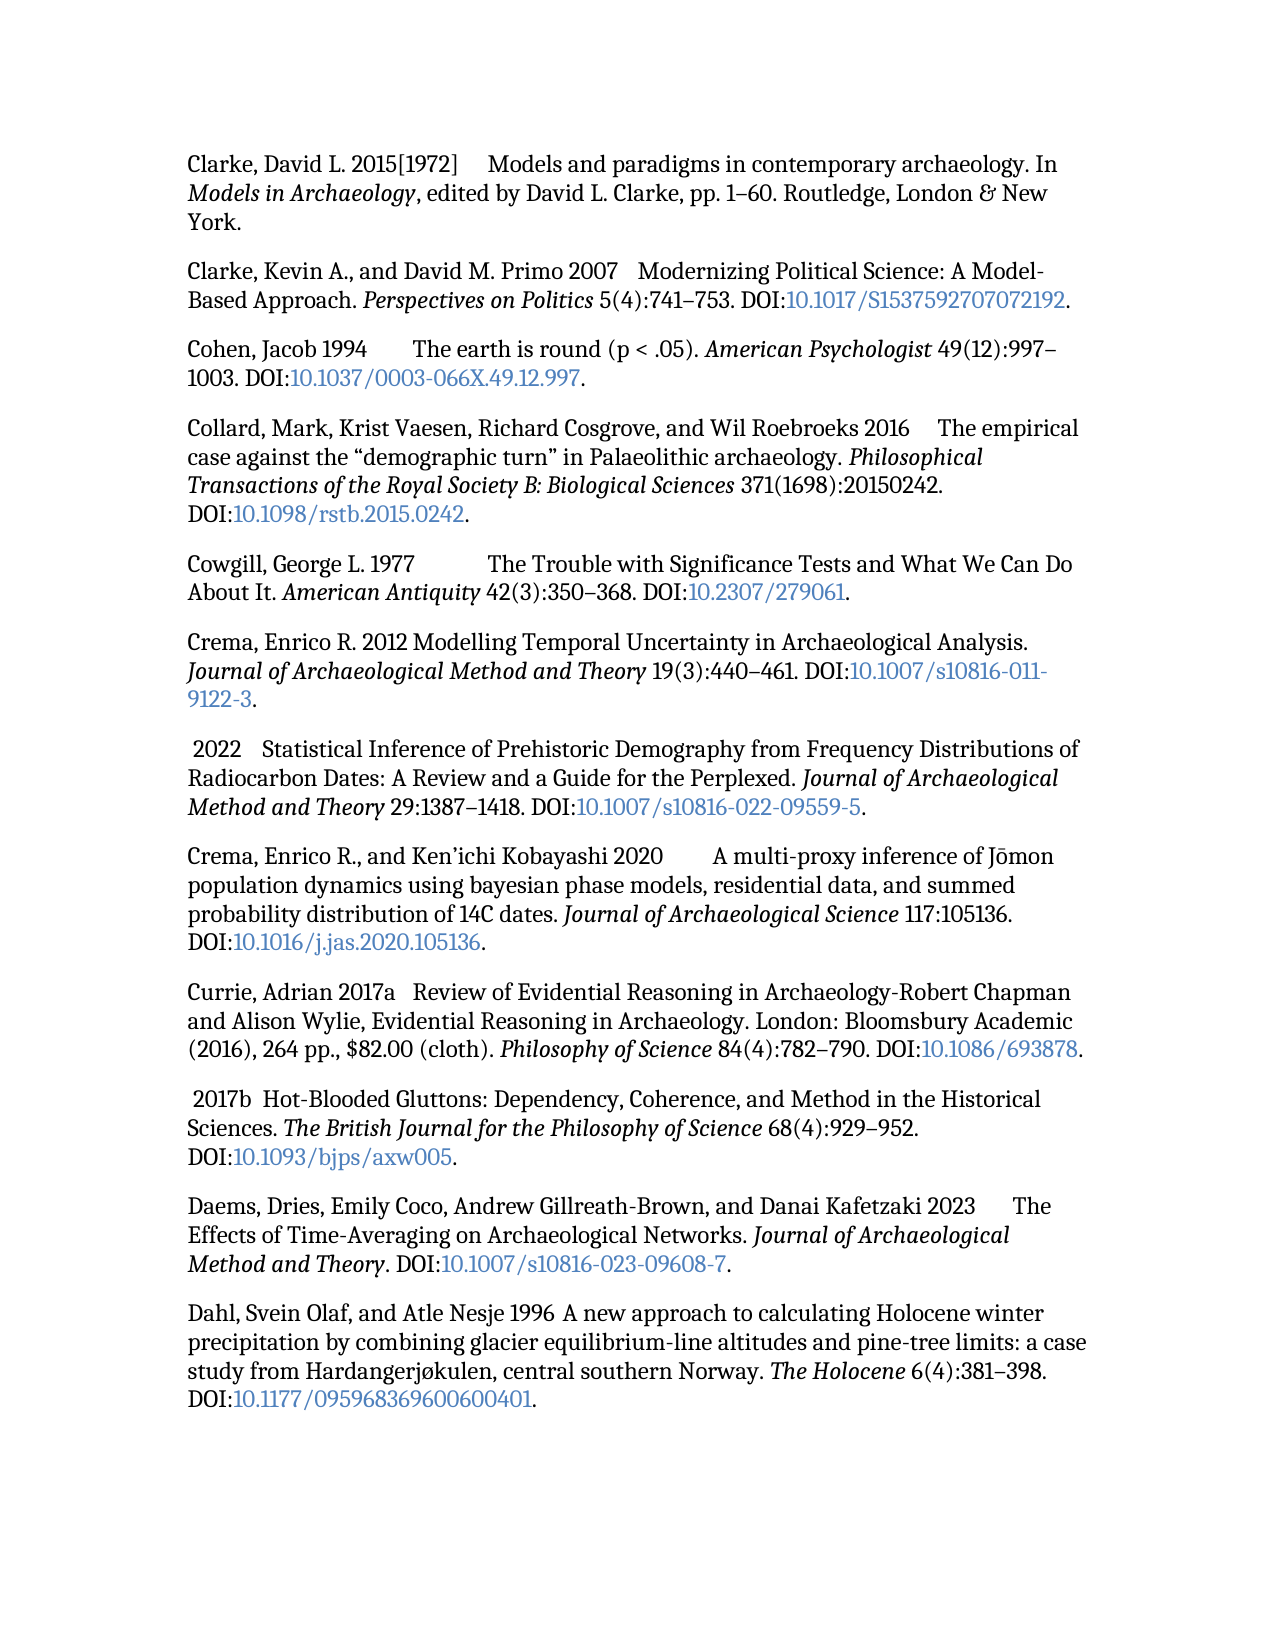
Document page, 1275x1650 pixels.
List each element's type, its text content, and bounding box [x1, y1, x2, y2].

text 2022 Statistical Inference of Prehistoric Demography from Frequency Distributions of Radiocarbon Dates: A Review and a Guide for the Perplexed. Journal of Archaeological Method and Theory 29:1387–1418. DOI:10.1007/s10816-022-09559-5. [187, 735, 1087, 821]
text Currie, Adrian 2017a Review of Evidential Reasoning in Archaeology-Robert Chapman and Alison Wylie, Evidential Reasoning in Archaeology. London: Bloomsbury Academic (2016), 264 pp., $82.00 (cloth). Philosophy of Science 84(4):782–790. DOI:10.1086/693878. [187, 978, 1087, 1064]
text Dahl, Svein Olaf, and Atle Nesje 1996 A new approach to calculating Holocene winter precipitation by combining glacier equilibrium-line altitudes and pine-tree limits: a case study from Hardangerjøkulen, central southern Norway. The Holocene 6(4):381–398. DOI:10.1177/095968369600600401. [187, 1299, 1087, 1414]
text Crema, Enrico R., and Ken’ichi Kobayashi 2020 A multi-proxy inference of Jōmon population dynamics using bayesian phase models, residential data, and summed probability distribution of 14C dates. Journal of Archaeological Science 117:105136. DOI:10.1016/j.jas.2020.105136. [187, 842, 1087, 957]
text Crema, Enrico R. 2012 Modelling Temporal Uncertainty in Archaeological Analysis. Journal of Archaeological Method and Theory 19(3):440–461. DOI:10.1007/s10816-011-9122-3. [187, 628, 1087, 714]
text Cowgill, George L. 1977 The Trouble with Significance Tests and What We Can Do About It. American Antiquity 42(3):350–368. DOI:10.2307/279061. [187, 549, 1087, 607]
text Daems, Dries, Emily Coco, Andrew Gillreath-Brown, and Danai Kafetzaki 2023 The Effects of Time-Averaging on Archaeological Networks. Journal of Archaeological Method and Theory. DOI:10.1007/s10816-023-09608-7. [187, 1192, 1087, 1278]
text Clarke, Kevin A., and David M. Primo 2007 Modernizing Political Science: A Model-Based Approach. Perspectives on Politics 5(4):741–753. DOI:10.1017/S1537592707072192. [187, 257, 1087, 314]
text Collard, Mark, Krist Vaesen, Richard Cosgrove, and Wil Roebroeks 2016 The empirical case against the “demographic turn” in Palaeolithic archaeology. Philosophical Transactions of the Royal Society B: Biological Sciences 371(1698):20150242. DOI:10.1098/rstb.2015.0242. [187, 414, 1087, 529]
text Cohen, Jacob 1994 The earth is round (p < .05). American Psychologist 49(12):997–1003. DOI:10.1037/0003-066X.49.12.997. [187, 335, 1087, 393]
text 2017b Hot-Blooded Gluttons: Dependency, Coherence, and Method in the Historical Sciences. The British Journal for the Philosophy of Science 68(4):929–952. DOI:10.1093/bjps/axw005. [187, 1085, 1087, 1171]
text Clarke, David L. 2015[1972] Models and paradigms in contemporary archaeology. In Models in Archaeology, edited by David L. Clarke, pp. 1–60. Routledge, London & New York. [187, 150, 1087, 236]
